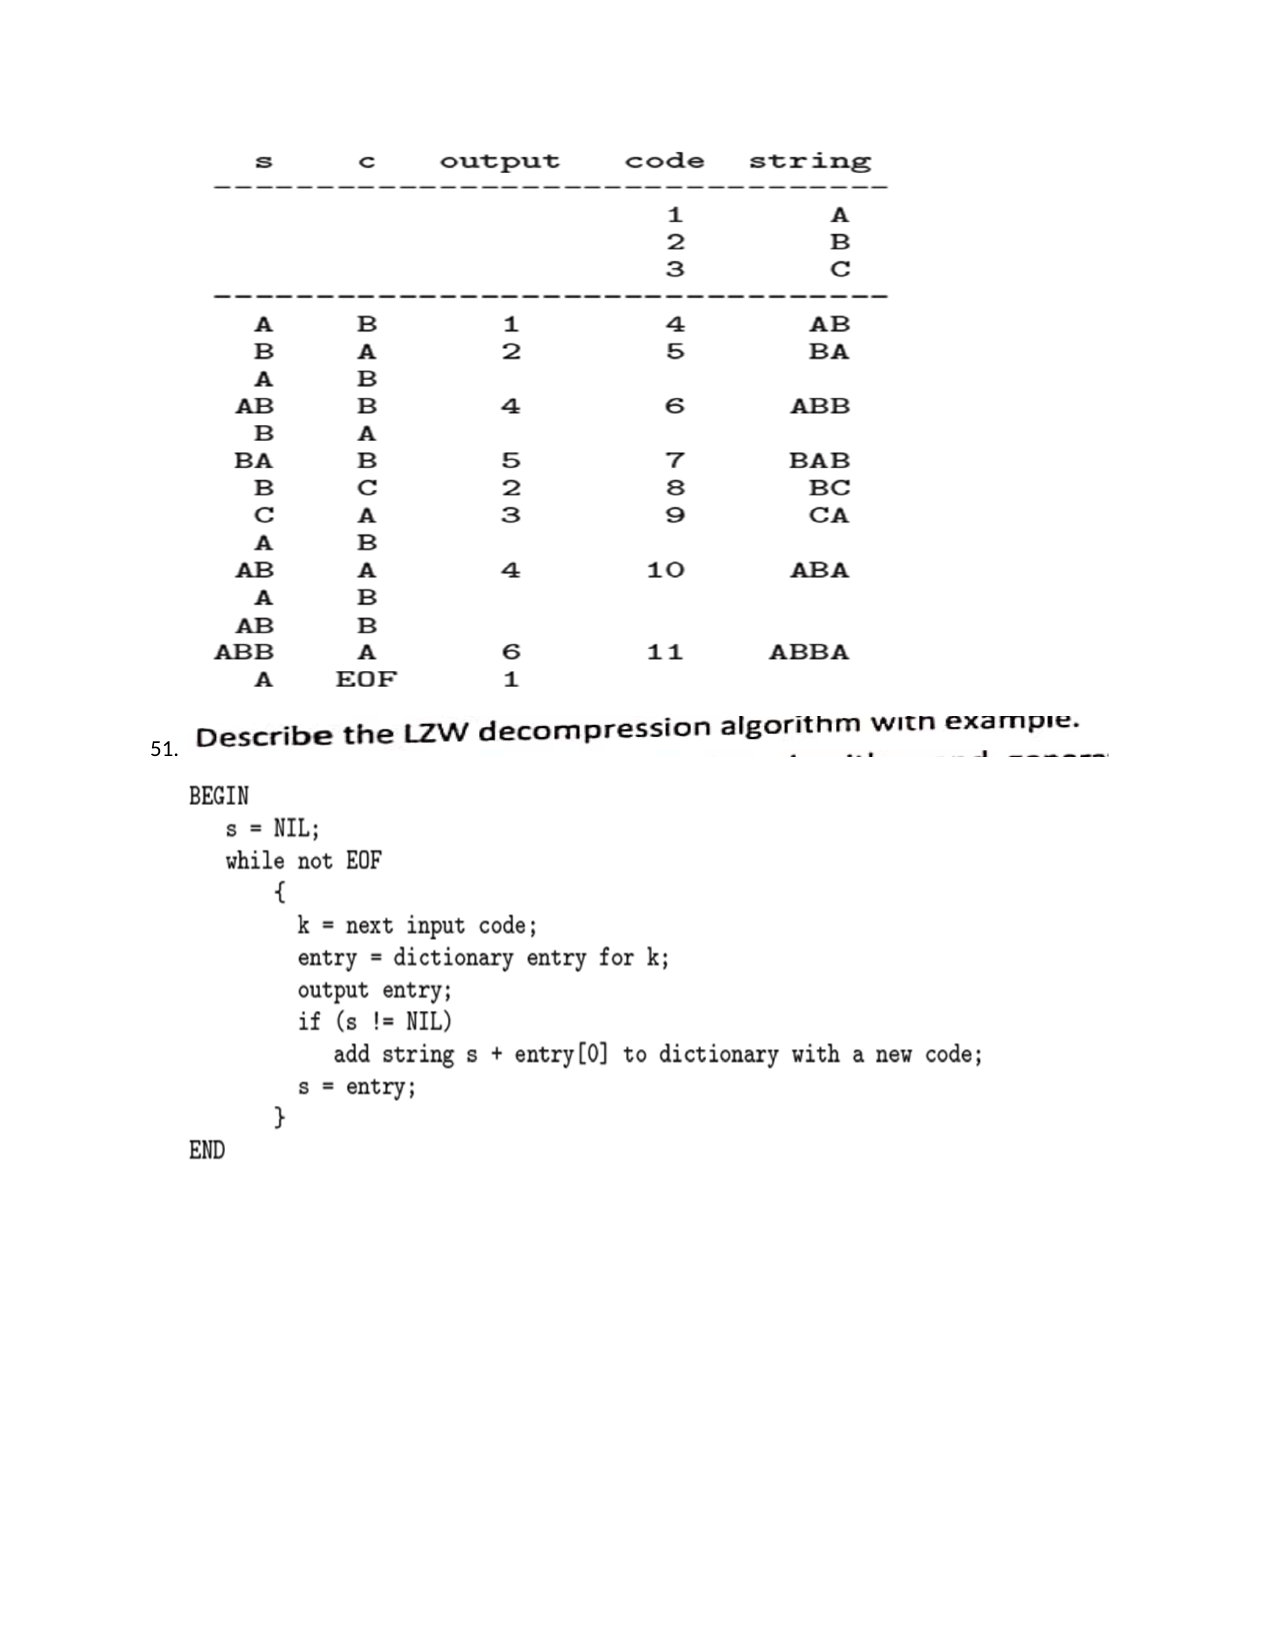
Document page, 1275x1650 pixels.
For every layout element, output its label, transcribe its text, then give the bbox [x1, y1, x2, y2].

picture [179, 716, 1109, 757]
picture [150, 781, 991, 1172]
picture [150, 150, 908, 698]
